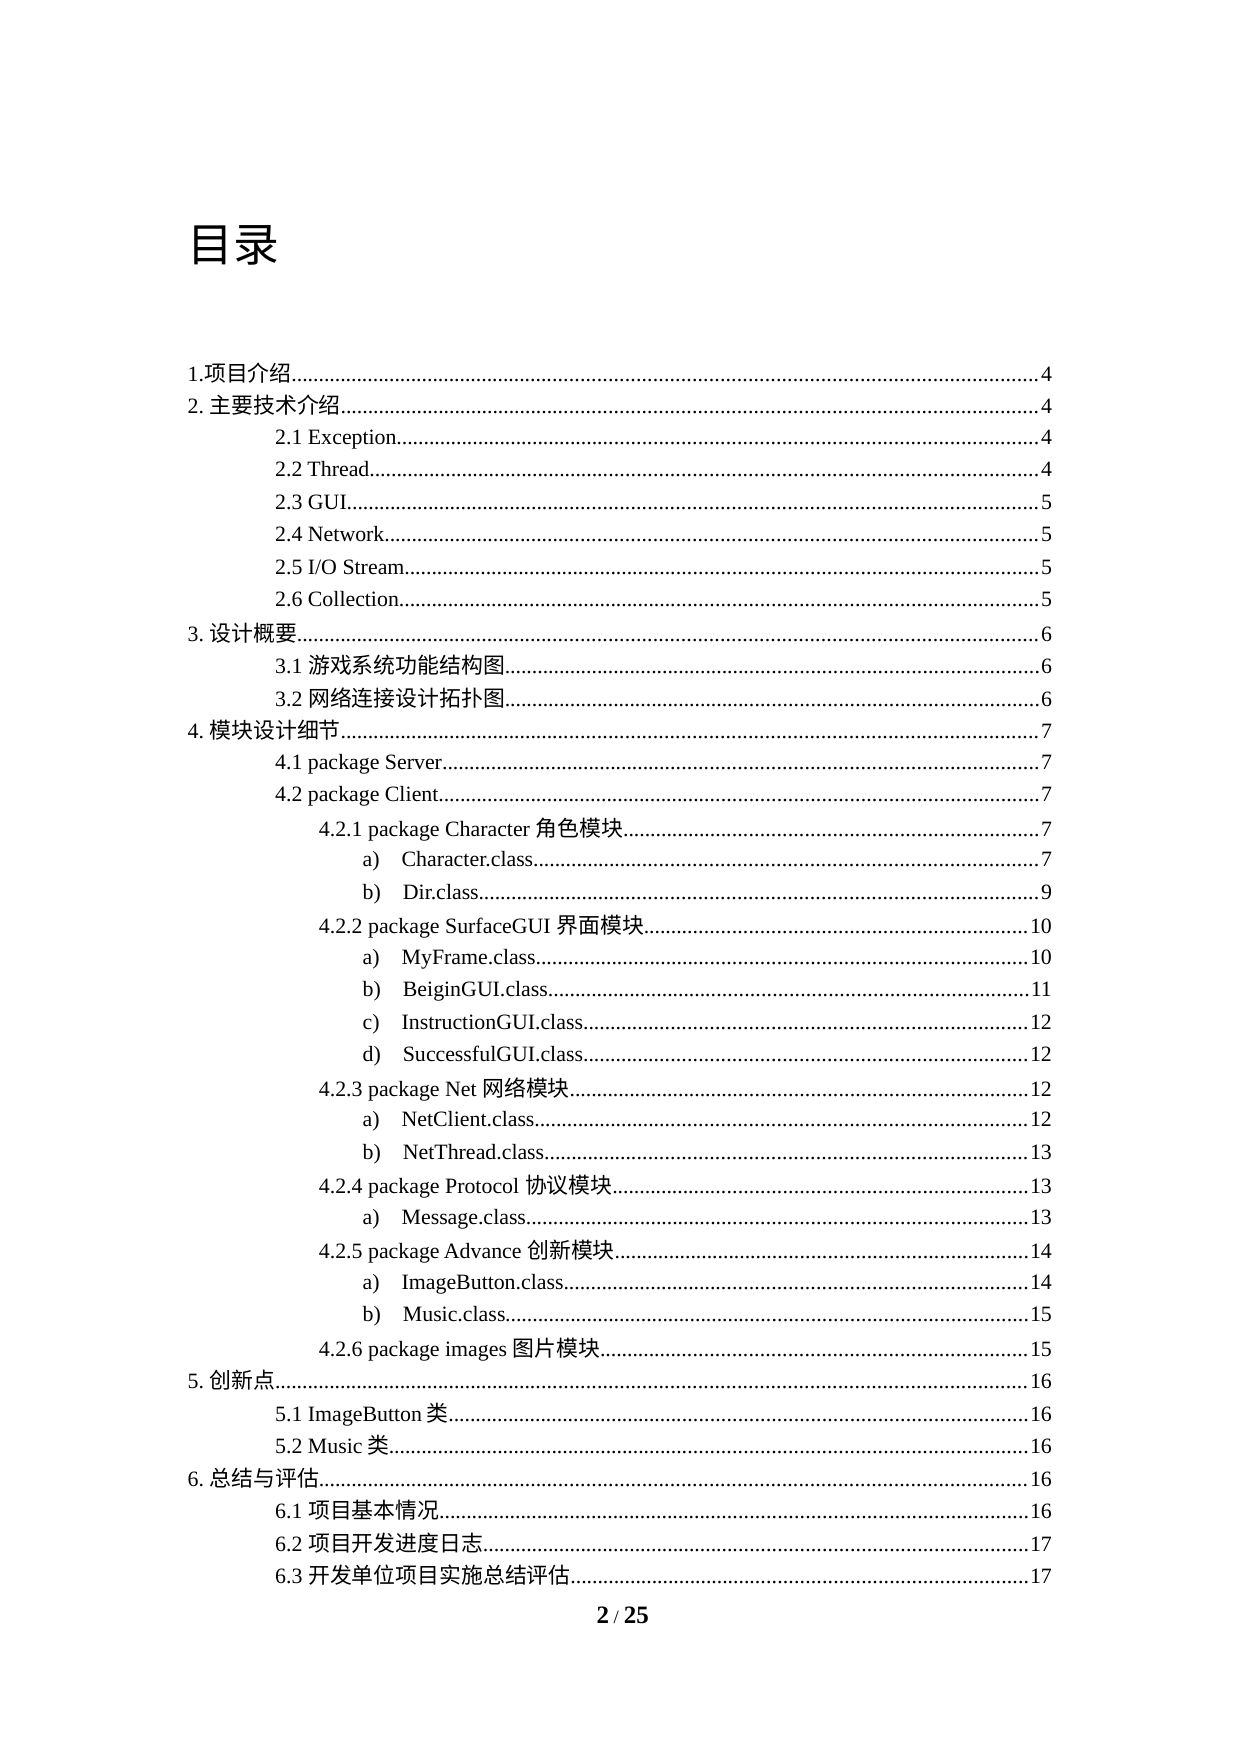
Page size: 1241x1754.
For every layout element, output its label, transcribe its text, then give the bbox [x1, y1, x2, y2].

text 2.1 Exception 4 [275, 420, 1053, 453]
text 6.1 项目基本情况 16 [275, 1493, 1053, 1525]
text 4.1 package Server 7 [275, 745, 1053, 778]
text 5.1 ImageButton类 16 [275, 1395, 1053, 1428]
text 4.2.1 package Character 角色模块 7 [319, 810, 1053, 843]
text 4.2.3 package Net 网络模块 12 [319, 1070, 1053, 1103]
text 6.3 开发单位项目实施总结评估 17 [275, 1558, 1053, 1590]
text 3.1 游戏系统功能结构图 6 [275, 648, 1053, 680]
text a) MyFrame.class 10 [362, 940, 1053, 973]
text a) ImageButton.class 14 [362, 1265, 1053, 1298]
text 4.2.6 package images 图片模块 15 [319, 1330, 1053, 1363]
text 4.2.5 package Advance 创新模块 14 [319, 1233, 1053, 1265]
text c) InstructionGUI.class 12 [362, 1005, 1053, 1038]
text 3. 设计概要 6 [187, 615, 1053, 648]
text 2.4 Network 5 [275, 518, 1053, 550]
text 4.2.4 package Protocol 协议模块 13 [319, 1168, 1053, 1200]
text 1.项目介绍 4 [187, 355, 1053, 388]
text a) Message.class 13 [362, 1200, 1053, 1233]
text 4.2.2 package SurfaceGUI 界面模块 10 [319, 908, 1053, 940]
text 5.2 Music类 16 [275, 1428, 1053, 1460]
text a) NetClient.class 12 [362, 1103, 1053, 1135]
text 2.3 GUI 5 [275, 485, 1053, 518]
text 2. 主要技术介绍 4 [187, 388, 1053, 420]
text 4. 模块设计细节 7 [187, 713, 1053, 745]
text a) Character.class 7 [362, 843, 1053, 875]
text 2.6 Collection 5 [275, 583, 1053, 615]
text 6. 总结与评估 16 [187, 1460, 1053, 1493]
text 2.5 I/O Stream 5 [275, 550, 1053, 583]
text d) SuccessfulGUI.class 12 [362, 1038, 1053, 1070]
text 5. 创新点 16 [187, 1363, 1053, 1395]
text b) NetThread.class 13 [362, 1135, 1053, 1168]
text b) Dir.class 9 [362, 875, 1053, 908]
text 目录 [187, 193, 1053, 290]
text b) Music.class 15 [362, 1298, 1053, 1330]
text b) BeiginGUI.class 11 [362, 973, 1053, 1005]
text 4.2 package Client 7 [275, 778, 1053, 810]
text 2.2 Thread 4 [275, 453, 1053, 485]
text 6.2 项目开发进度日志 17 [275, 1525, 1053, 1558]
text 3.2 网络连接设计拓扑图 6 [275, 680, 1053, 713]
